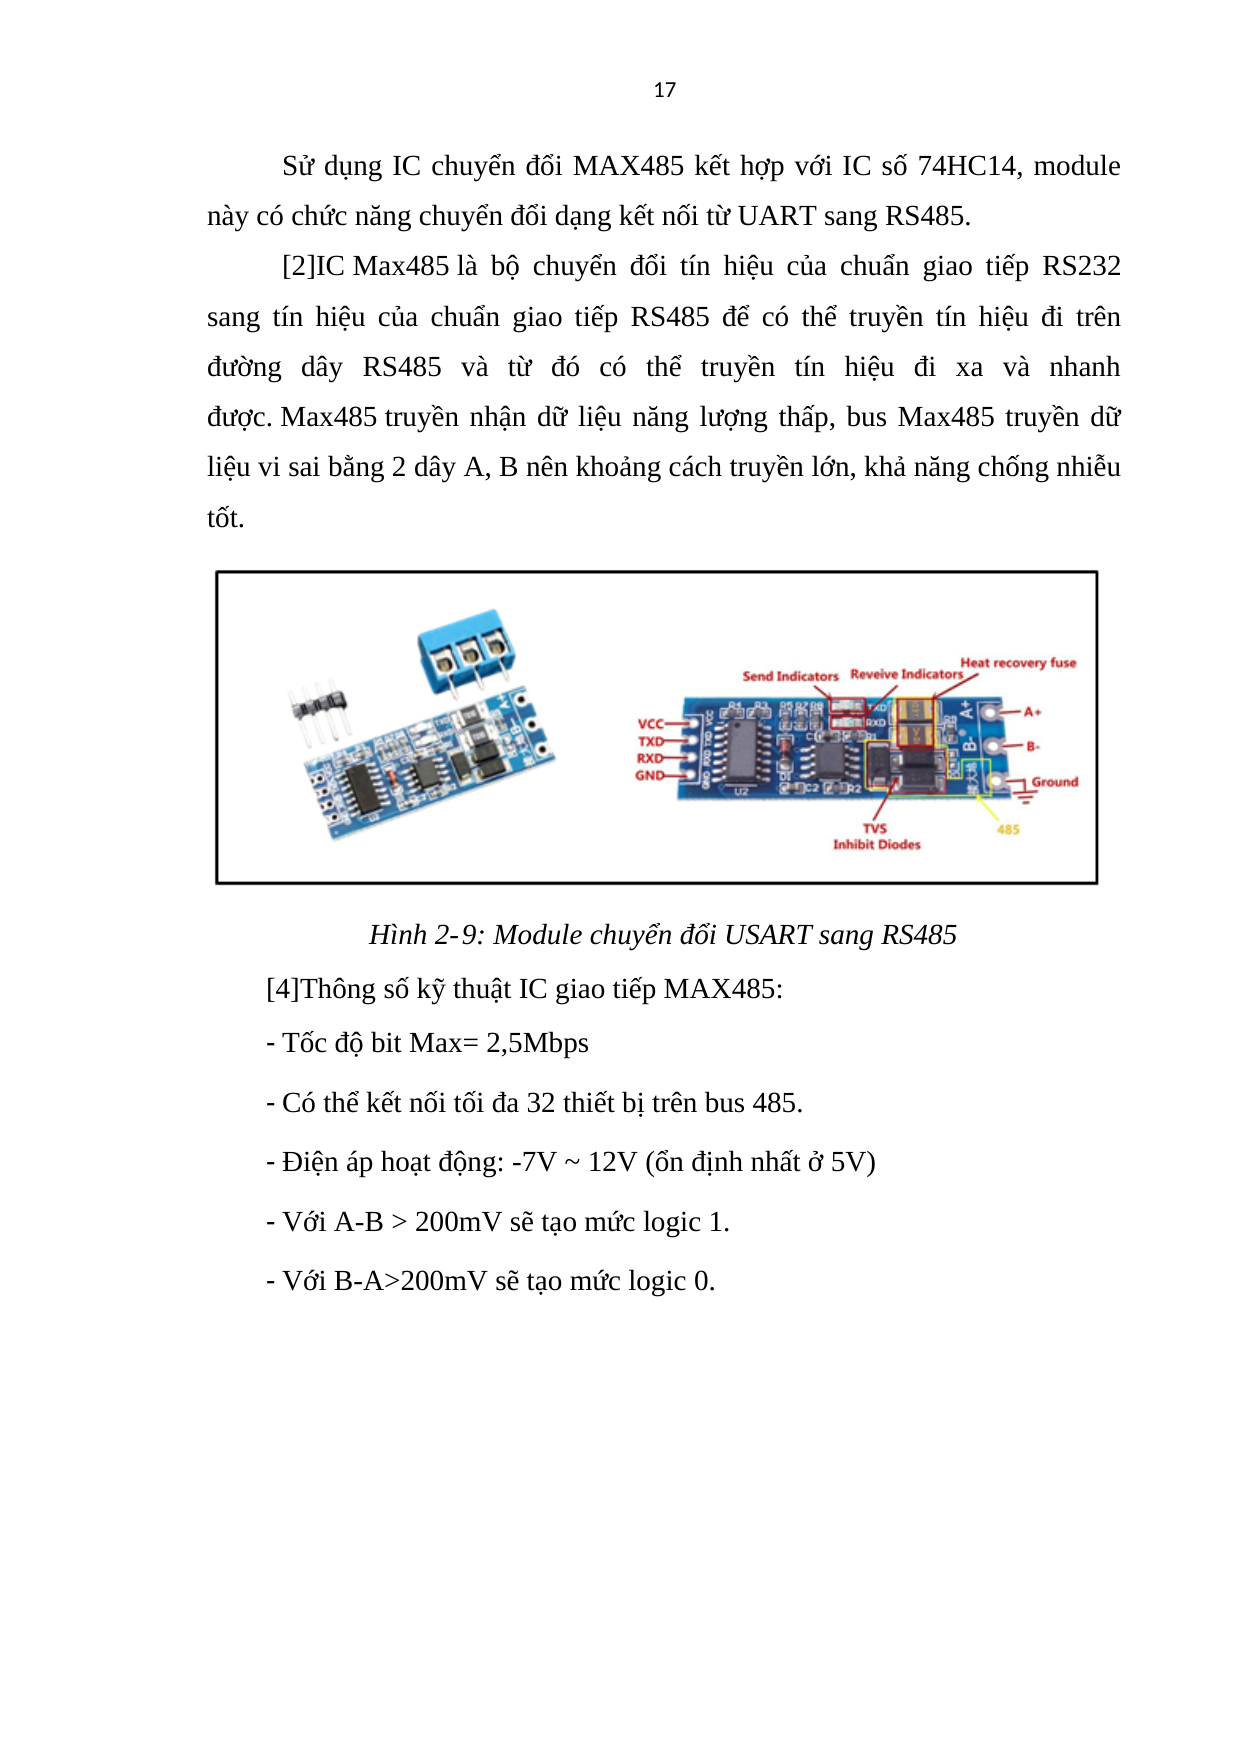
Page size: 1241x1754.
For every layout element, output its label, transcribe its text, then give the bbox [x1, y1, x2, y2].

list Điện áp hoạt động: -7V ~ 12V (ổn định nhất ở 5V) [207, 1141, 1122, 1180]
text Thông số kỹ thuật IC giao tiếp MAX485: [207, 971, 1122, 1005]
text IC Max485 là bộ chuyển đổi tín hiệu của chuẩn giao tiếp RS232 sang tín hiệu của chuẩn giao tiếp RS485 để có thể truyền tín hiệu đi trên đường dây RS485 và từ đó có thể truyền tín hiệu đi xa và nhanh được. Max485 truyền nhận dữ liệu năng lượng thấp, bus Max485 truyền dữ liệu vi sai bằng 2 dây A, B nên khoảng cách truyền lớn, khả năng chống nhiễu tốt. [207, 248, 1122, 533]
text Sử dụng IC chuyển đổi MAX485 kết hợp với IC số 74HC14, module này có chức năng chuyển đổi dạng kết nối từ UART sang RS485. [207, 148, 1122, 232]
list Có thể kết nối tối đa 32 thiết bị trên bus 485. [207, 1081, 1122, 1121]
list Tốc độ bit Max= 2,5Mbps [207, 1022, 1122, 1061]
list Với A-B > 200mV sẽ tạo mức logic 1. [207, 1200, 1122, 1240]
picture [206, 550, 1099, 901]
list Với B-A>200mV sẽ tạo mức logic 0. [207, 1260, 1122, 1299]
